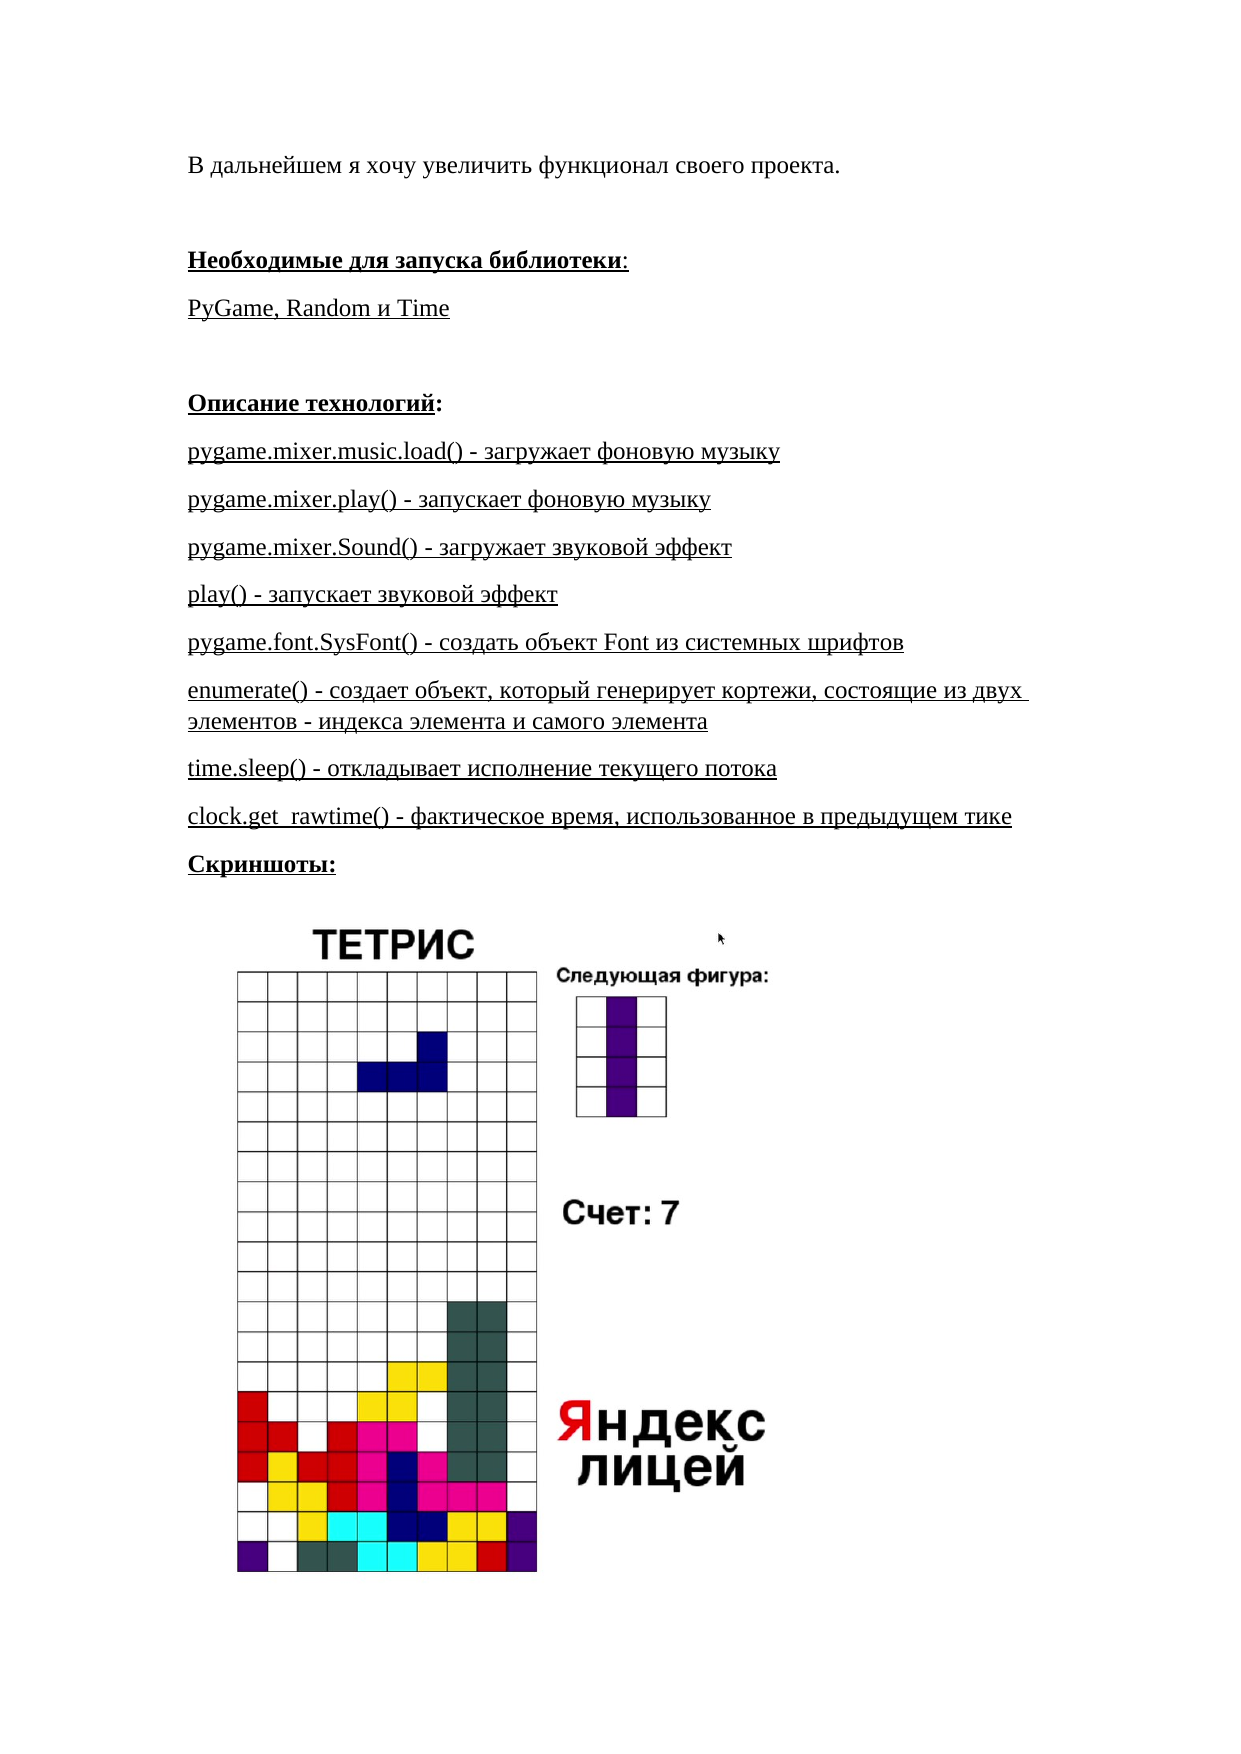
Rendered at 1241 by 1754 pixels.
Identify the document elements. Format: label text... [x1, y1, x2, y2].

text play() - запускает звуковой эффект [187, 579, 1053, 608]
text enumerate() - создает объект, который генерирует кортежи, состоящие из двух элементов - индекса элемента и самого элемента [187, 675, 1053, 734]
text В дальнейшем я хочу увеличить функционал своего проекта. [187, 150, 1053, 179]
text Описание технологий: [187, 388, 1053, 417]
text PyGame, Random и Time [187, 293, 1053, 322]
picture [187, 896, 785, 1595]
text clock.get_rawtime() - фактическое время, использованное в предыдущем тике [187, 801, 1053, 830]
text pygame.mixer.play() - запускает фоновую музыку [187, 484, 1053, 513]
text Необходимые для запуска библиотеки: [187, 245, 1053, 274]
text pygame.mixer.Sound() - загружает звуковой эффект [187, 532, 1053, 560]
text pygame.mixer.music.load() - загружает фоновую музыку [187, 436, 1053, 465]
text Скриншоты: [187, 849, 1053, 878]
text time.sleep() - откладывает исполнение текущего потока [187, 753, 1053, 782]
text pygame.font.SysFont() - создать объект Font из системных шрифтов [187, 627, 1053, 656]
